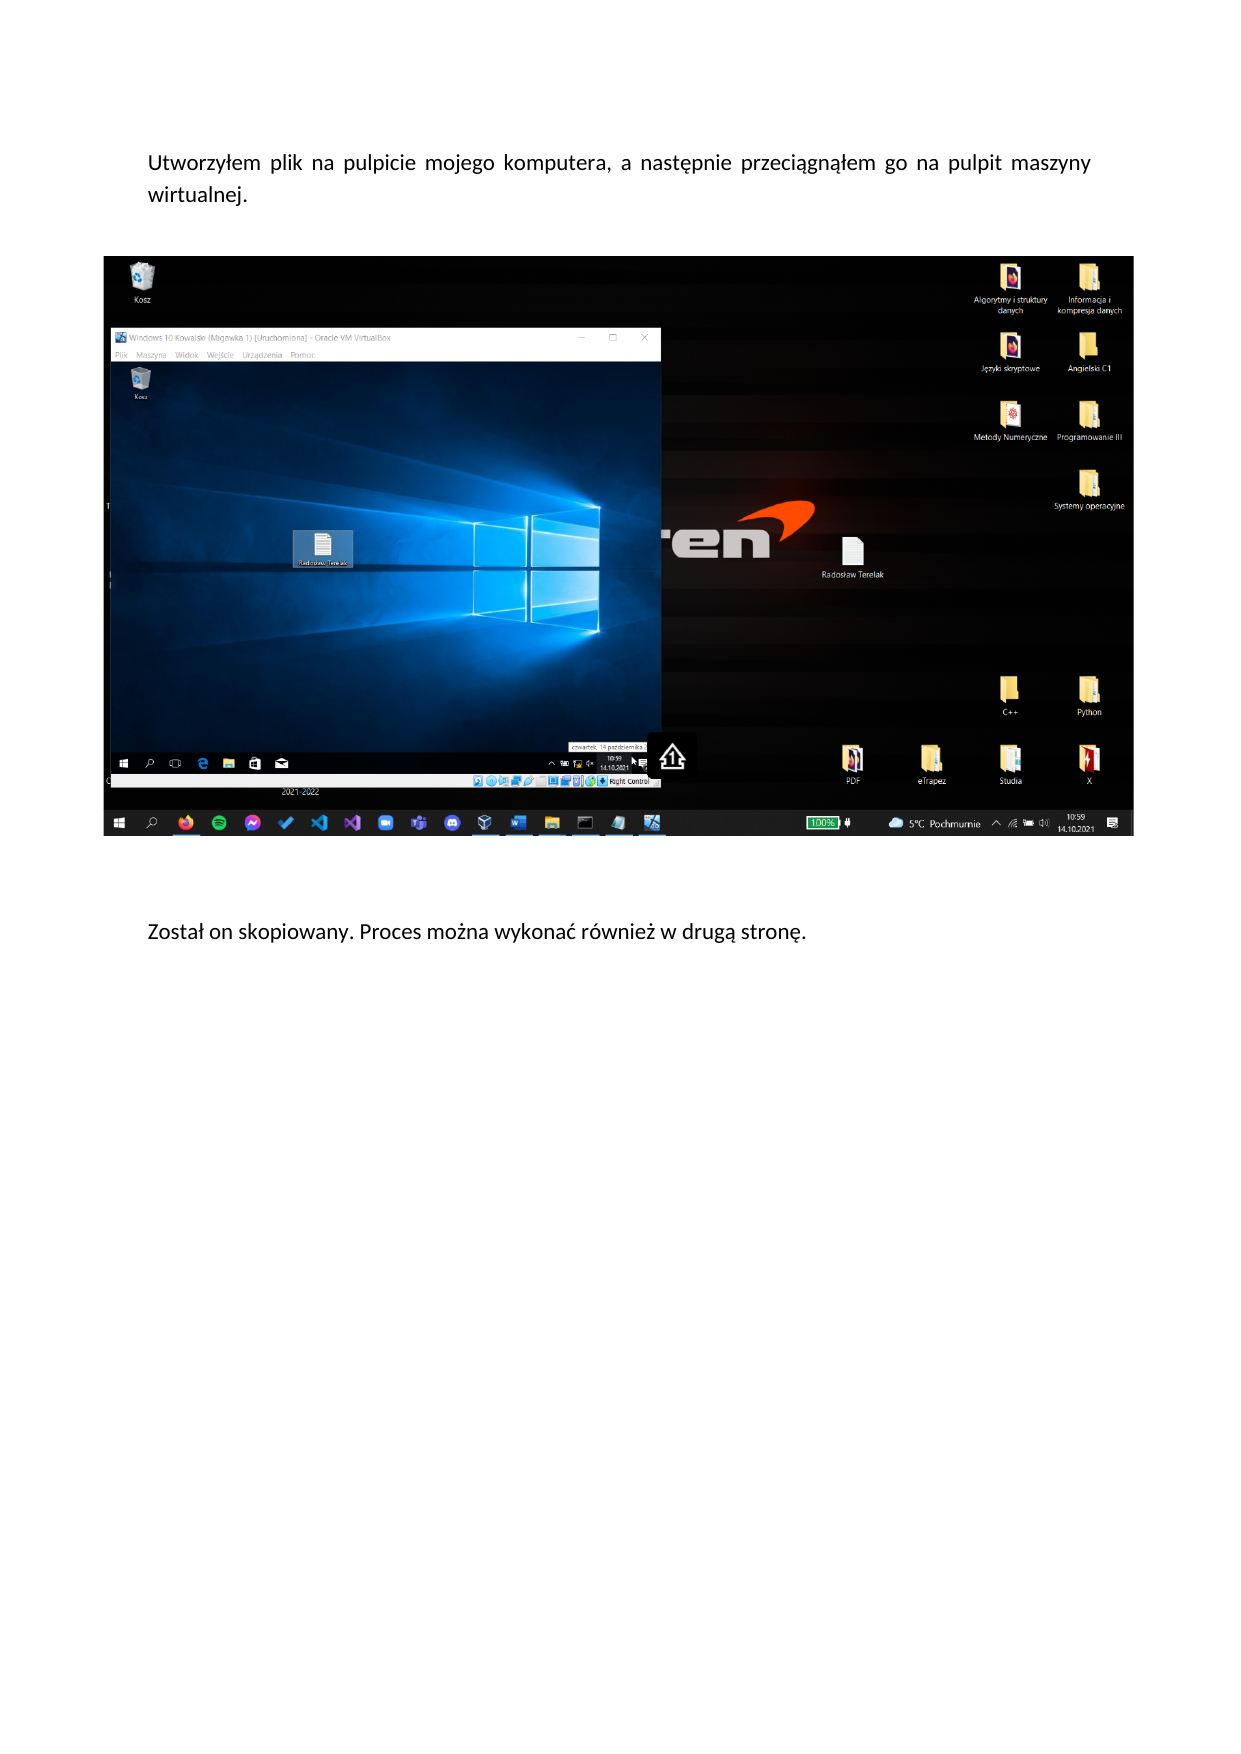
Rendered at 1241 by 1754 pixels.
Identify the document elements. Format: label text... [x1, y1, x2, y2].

text Został on skopiowany. Proces można wykonać również w drugą stronę. [148, 917, 1093, 945]
text Utworzyłem plik na pulpicie mojego komputera, a następnie przeciągnąłem go na pulpit maszyny wirtualnej. [148, 148, 1093, 208]
picture [103, 256, 1134, 836]
